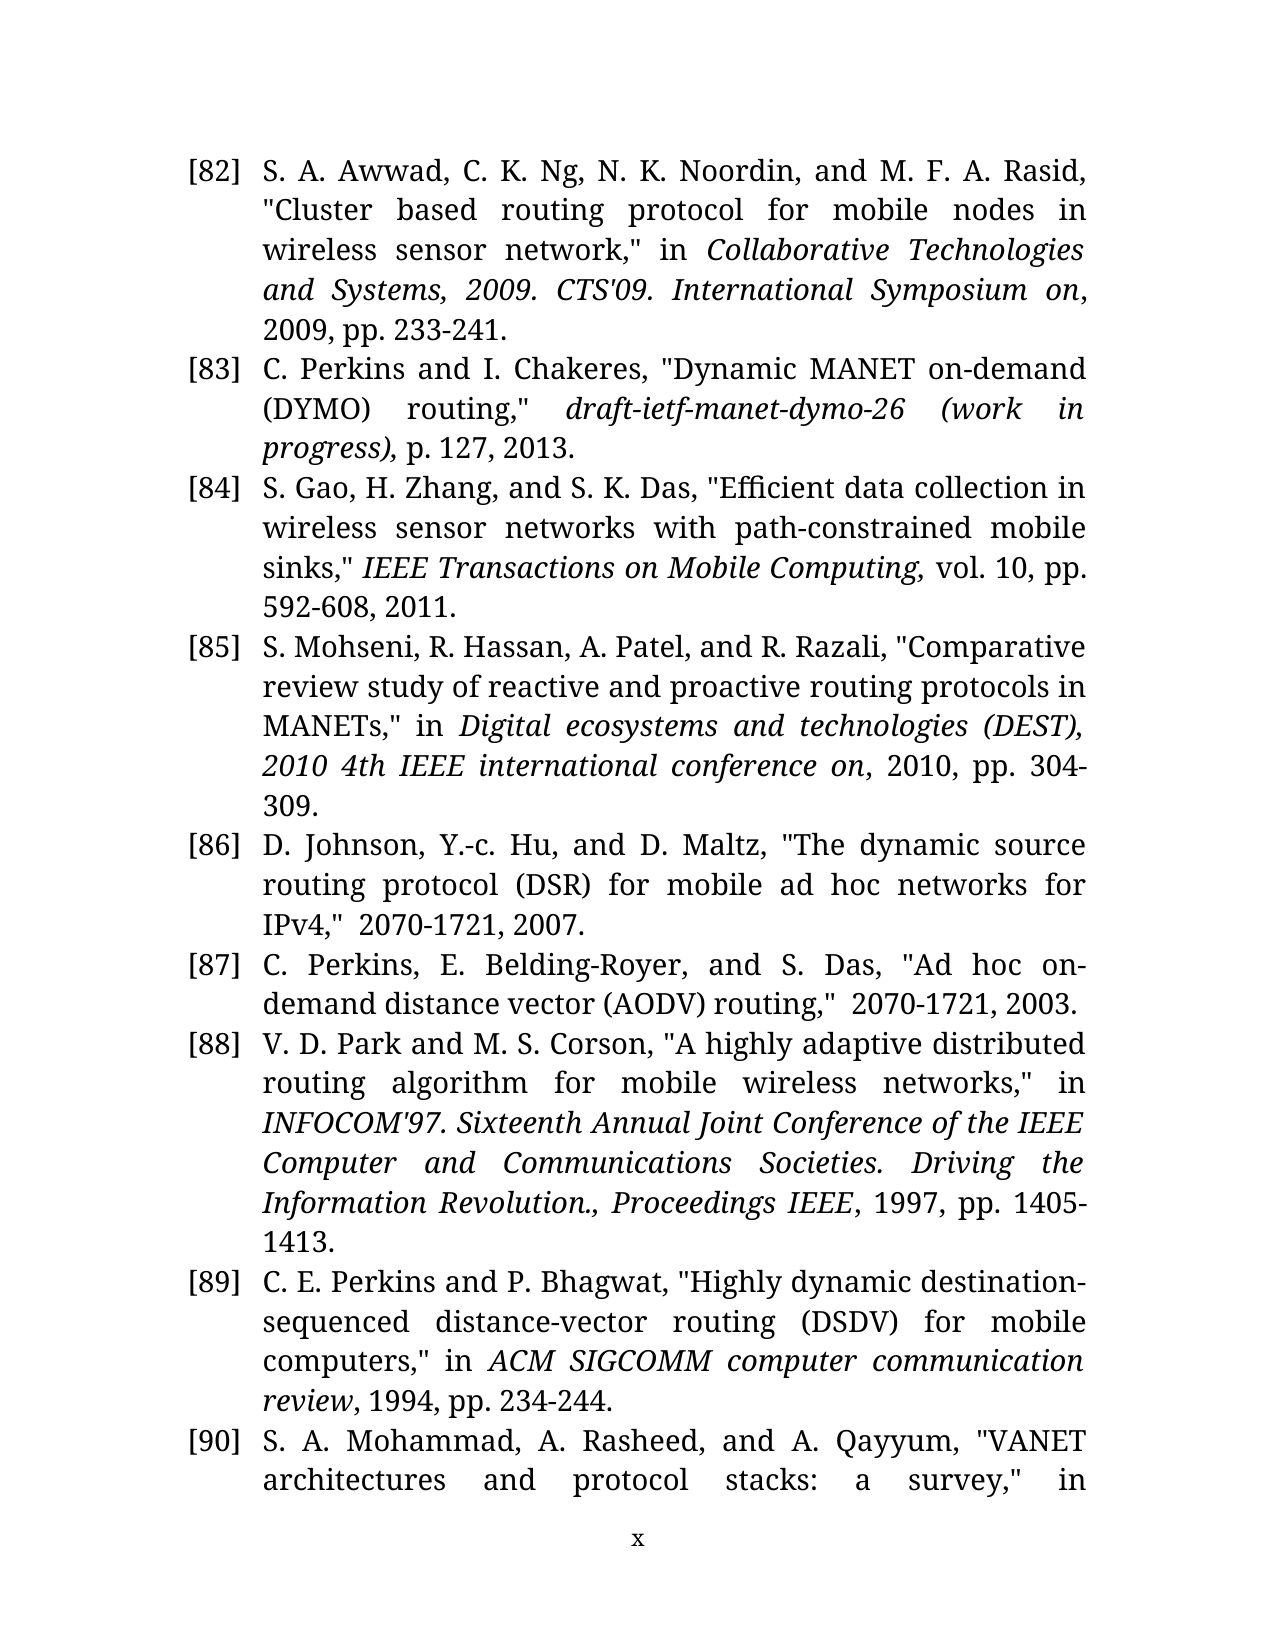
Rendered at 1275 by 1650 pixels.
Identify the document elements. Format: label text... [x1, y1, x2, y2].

text [89] C. E. Perkins and P. Bhagwat, "Highly dynamic destination-sequenced distance-vector routing (DSDV) for mobile computers," in ACM SIGCOMM computer communication review, 1994, pp. 234-244. [187, 1261, 1087, 1420]
text [86] D. Johnson, Y.-c. Hu, and D. Maltz, "The dynamic source routing protocol (DSR) for mobile ad hoc networks for IPv4," 2070-1721, 2007. [187, 825, 1087, 944]
text [88] V. D. Park and M. S. Corson, "A highly adaptive distributed routing algorithm for mobile wireless networks," in INFOCOM'97. Sixteenth Annual Joint Conference of the IEEE Computer and Communications Societies. Driving the Information Revolution., Proceedings IEEE, 1997, pp. 1405-1413. [187, 1023, 1087, 1261]
text [85] S. Mohseni, R. Hassan, A. Patel, and R. Razali, "Comparative review study of reactive and proactive routing protocols in MANETs," in Digital ecosystems and technologies (DEST), 2010 4th IEEE international conference on, 2010, pp. 304-309. [187, 626, 1087, 825]
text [187, 1420, 1087, 1499]
text [82] S. A. Awwad, C. K. Ng, N. K. Noordin, and M. F. A. Rasid, "Cluster based routing protocol for mobile nodes in wireless sensor network," in Collaborative Technologies and Systems, 2009. CTS'09. International Symposium on, 2009, pp. 233-241. [187, 150, 1087, 348]
text [87] C. Perkins, E. Belding-Royer, and S. Das, "Ad hoc on-demand distance vector (AODV) routing," 2070-1721, 2003. [187, 944, 1087, 1023]
text [83] C. Perkins and I. Chakeres, "Dynamic MANET on-demand (DYMO) routing," draft-ietf-manet-dymo-26 (work in progress), p. 127, 2013. [187, 348, 1087, 467]
text [84] S. Gao, H. Zhang, and S. K. Das, "Efficient data collection in wireless sensor networks with path-constrained mobile sinks," IEEE Transactions on Mobile Computing, vol. 10, pp. 592-608, 2011. [187, 467, 1087, 626]
